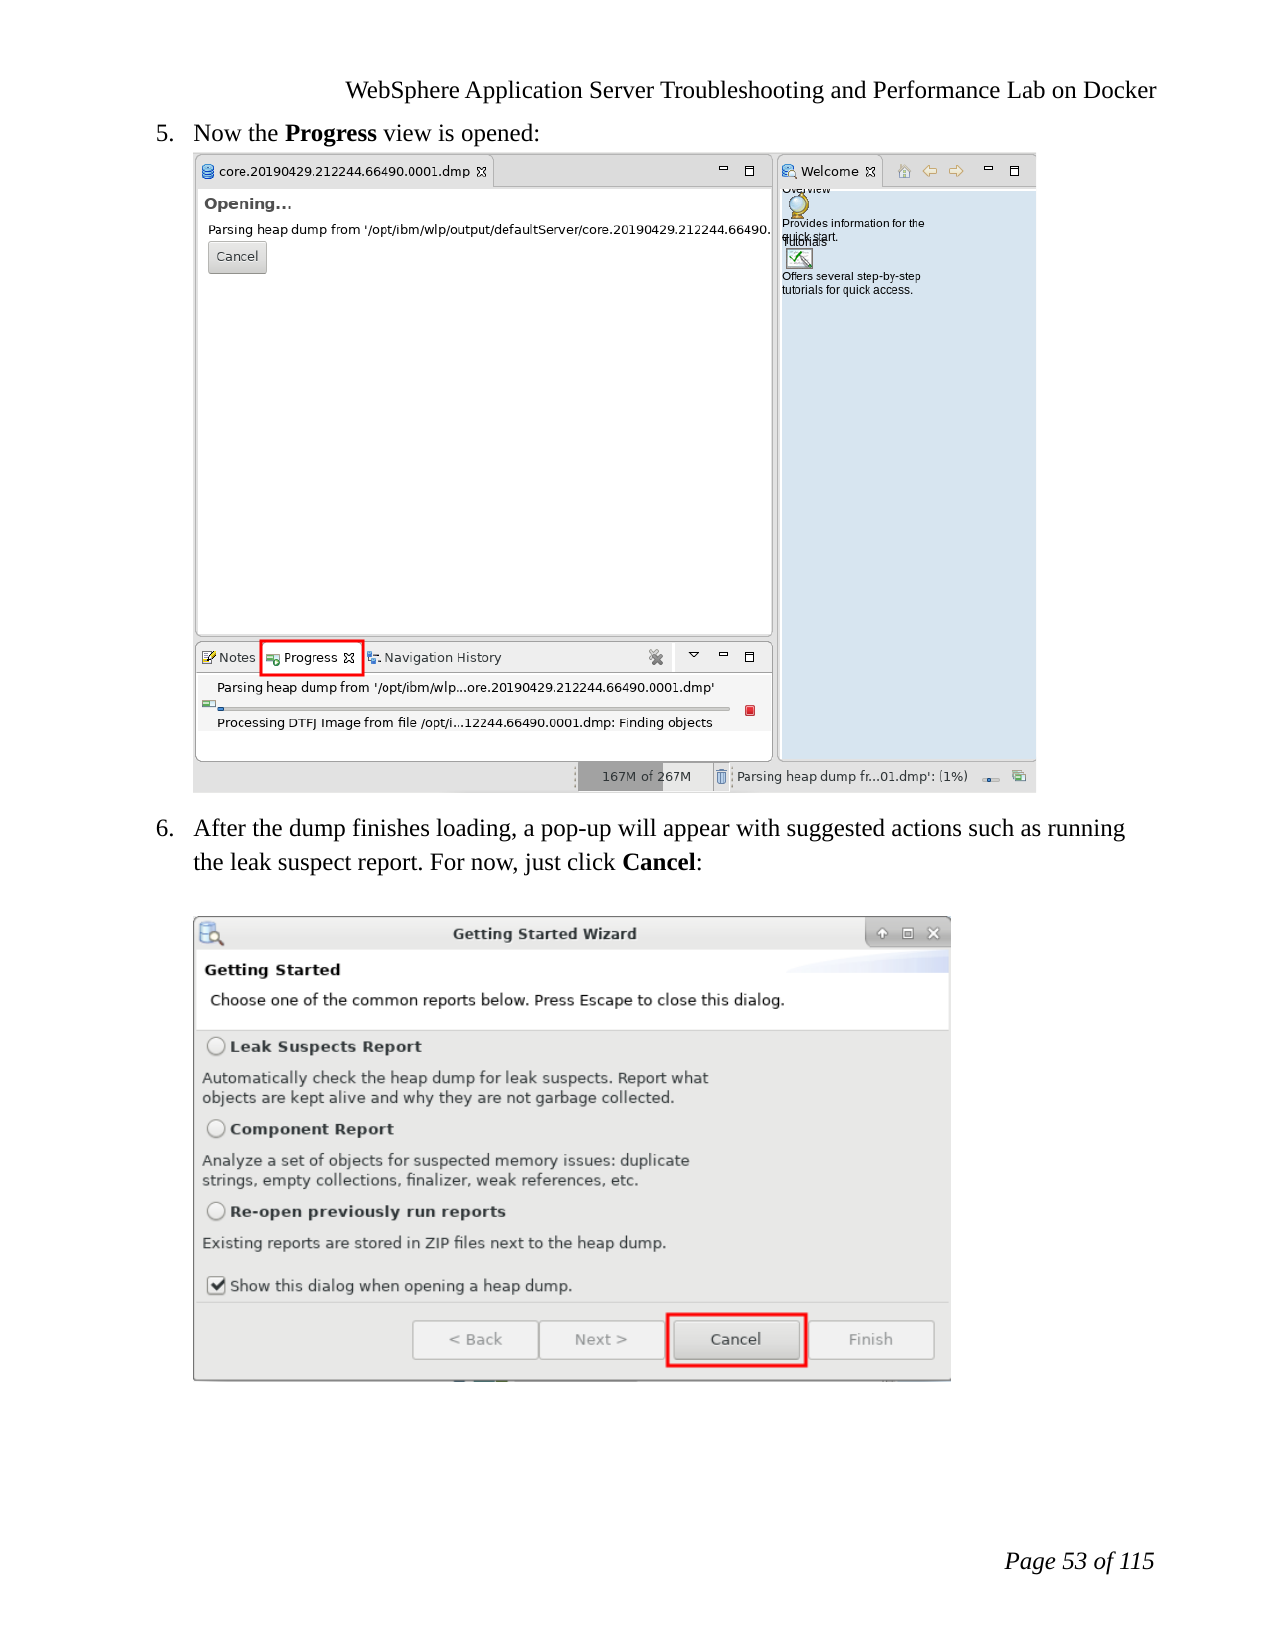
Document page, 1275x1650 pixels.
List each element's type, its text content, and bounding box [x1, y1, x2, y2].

picture [193, 916, 951, 1382]
picture [193, 152, 1037, 793]
